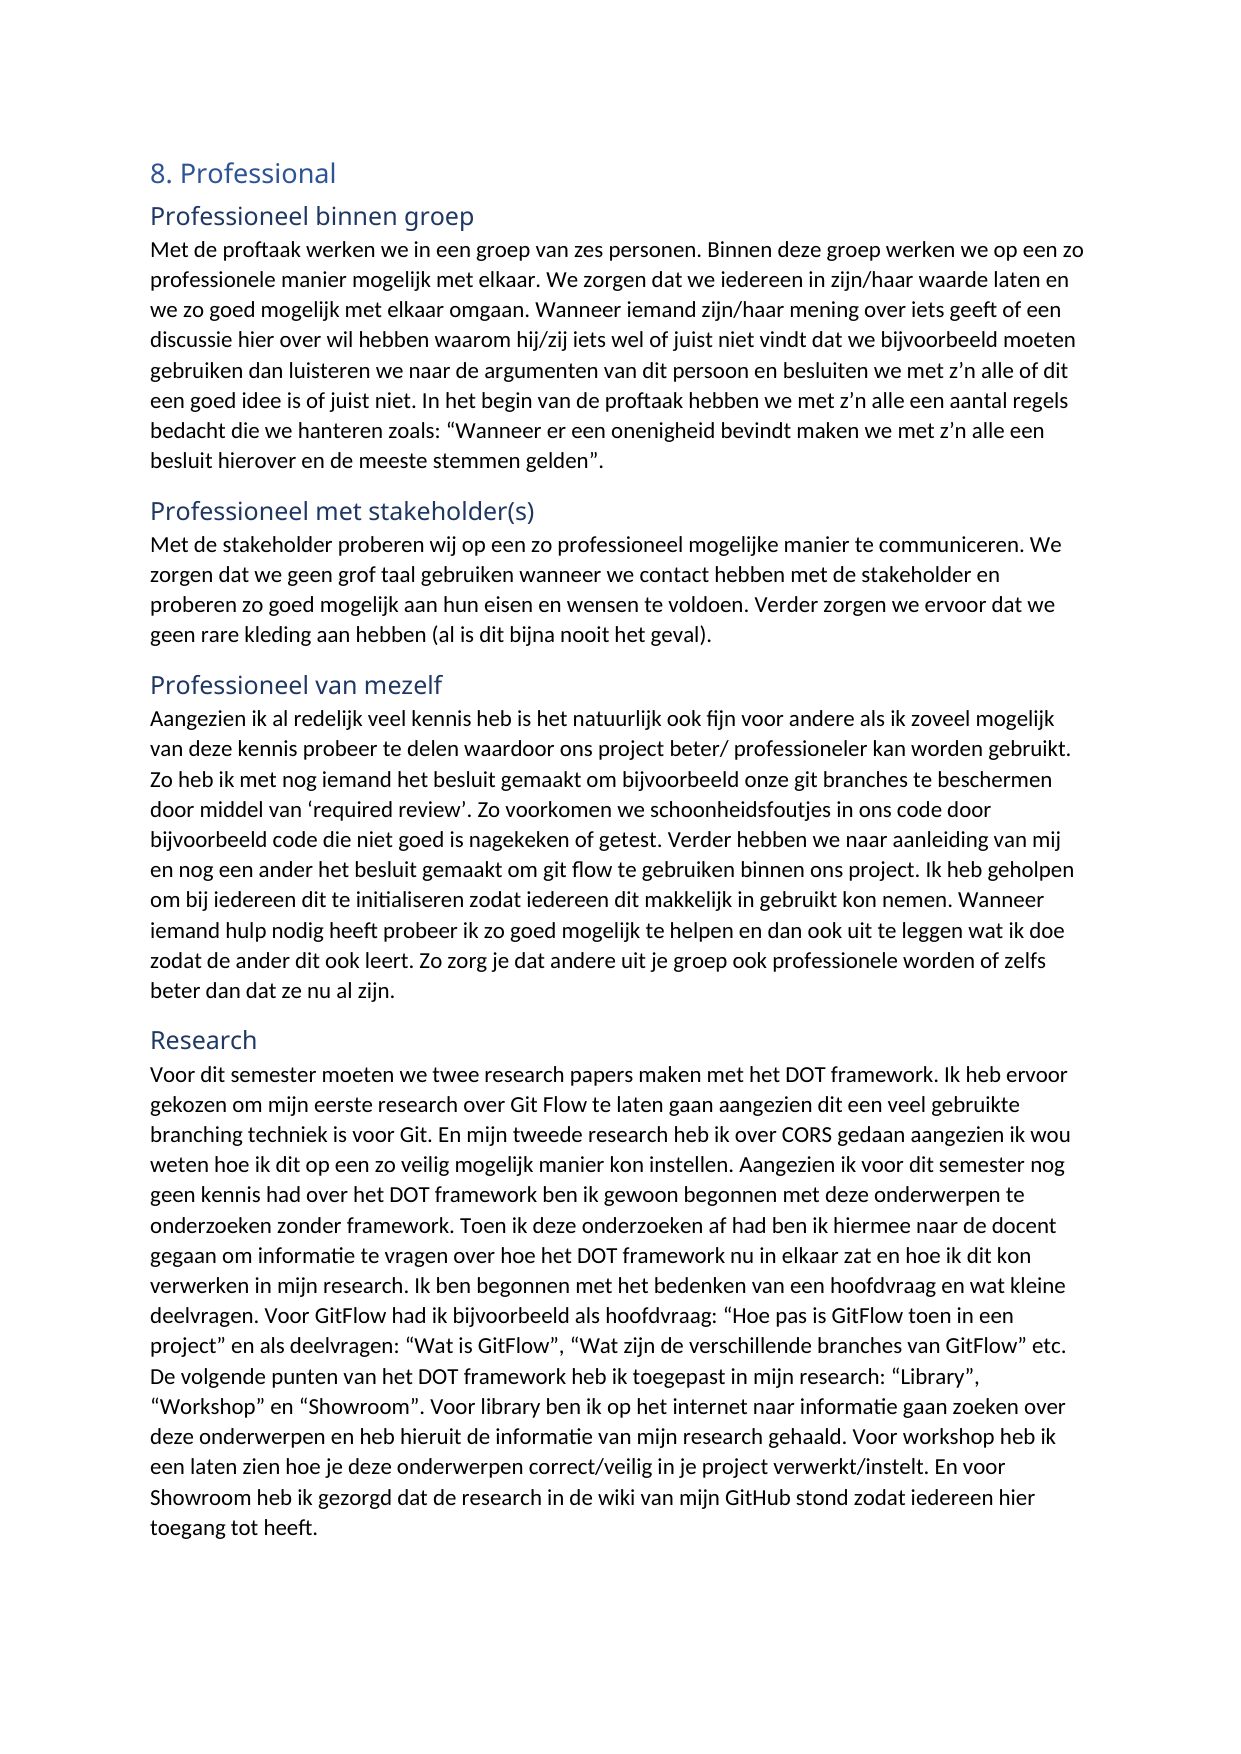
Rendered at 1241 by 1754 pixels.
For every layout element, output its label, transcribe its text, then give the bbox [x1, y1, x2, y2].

subtitle 8. Professional [150, 154, 1090, 191]
text Met de proftaak werken we in een groep van zes personen. Binnen deze groep werken we op een zo professionele manier mogelijk met elkaar. We zorgen dat we iedereen in zijn/haar waarde laten en we zo goed mogelijk met elkaar omgaan. Wanneer iemand zijn/haar mening over iets geeft of een discussie hier over wil hebben waarom hij/zij iets wel of juist niet vindt dat we bijvoorbeeld moeten gebruiken dan luisteren we naar de argumenten van dit persoon en besluiten we met z’n alle of dit een goed idee is of juist niet. In het begin van de proftaak hebben we met z’n alle een aantal regels bedacht die we hanteren zoals: “Wanneer er een onenigheid bevindt maken we met z’n alle een besluit hierover en de meeste stemmen gelden”. [150, 235, 1090, 474]
subtitle Professioneel binnen groep [150, 198, 1090, 232]
text Voor dit semester moeten we twee research papers maken met het DOT framework. Ik heb ervoor gekozen om mijn eerste research over Git Flow te laten gaan aangezien dit een veel gebruikte branching techniek is voor Git. En mijn tweede research heb ik over CORS gedaan aangezien ik wou weten hoe ik dit op een zo veilig mogelijk manier kon instellen. Aangezien ik voor dit semester nog geen kennis had over het DOT framework ben ik gewoon begonnen met deze onderwerpen te onderzoeken zonder framework. Toen ik deze onderzoeken af had ben ik hiermee naar de docent gegaan om informatie te vragen over hoe het DOT framework nu in elkaar zat en hoe ik dit kon verwerken in mijn research. Ik ben begonnen met het bedenken van een hoofdvraag en wat kleine deelvragen. Voor GitFlow had ik bijvoorbeeld als hoofdvraag: “Hoe pas is GitFlow toen in een project” en als deelvragen: “Wat is GitFlow”, “Wat zijn de verschillende branches van GitFlow” etc. De volgende punten van het DOT framework heb ik toegepast in mijn research: “Library”, “Workshop” en “Showroom”. Voor library ben ik op het internet naar informatie gaan zoeken over deze onderwerpen en heb hieruit de informatie van mijn research gehaald. Voor workshop heb ik een laten zien hoe je deze onderwerpen correct/veilig in je project verwerkt/instelt. En voor Showroom heb ik gezorgd dat de research in de wiki van mijn GitHub stond zodat iedereen hier toegang tot heeft. [150, 1060, 1090, 1541]
subtitle Professioneel met stakeholder(s) [150, 493, 1090, 527]
subtitle Professioneel van mezelf [150, 667, 1090, 702]
subtitle Research [150, 1023, 1090, 1057]
text Met de stakeholder proberen wij op een zo professioneel mogelijke manier te communiceren. We zorgen dat we geen grof taal gebruiken wanneer we contact hebben met de stakeholder en proberen zo goed mogelijk aan hun eisen en wensen te voldoen. Verder zorgen we ervoor dat we geen rare kleding aan hebben (al is dit bijna nooit het geval). [150, 530, 1090, 649]
text Aangezien ik al redelijk veel kennis heb is het natuurlijk ook fijn voor andere als ik zoveel mogelijk van deze kennis probeer te delen waardoor ons project beter/ professioneler kan worden gebruikt. Zo heb ik met nog iemand het besluit gemaakt om bijvoorbeeld onze git branches te beschermen door middel van ‘required review’. Zo voorkomen we schoonheidsfoutjes in ons code door bijvoorbeeld code die niet goed is nagekeken of getest. Verder hebben we naar aanleiding van mij en nog een ander het besluit gemaakt om git flow te gebruiken binnen ons project. Ik heb geholpen om bij iedereen dit te initialiseren zodat iedereen dit makkelijk in gebruikt kon nemen. Wanneer iemand hulp nodig heeft probeer ik zo goed mogelijk te helpen en dan ook uit te leggen wat ik doe zodat de ander dit ook leert. Zo zorg je dat andere uit je groep ook professionele worden of zelfs beter dan dat ze nu al zijn. [150, 704, 1090, 1004]
